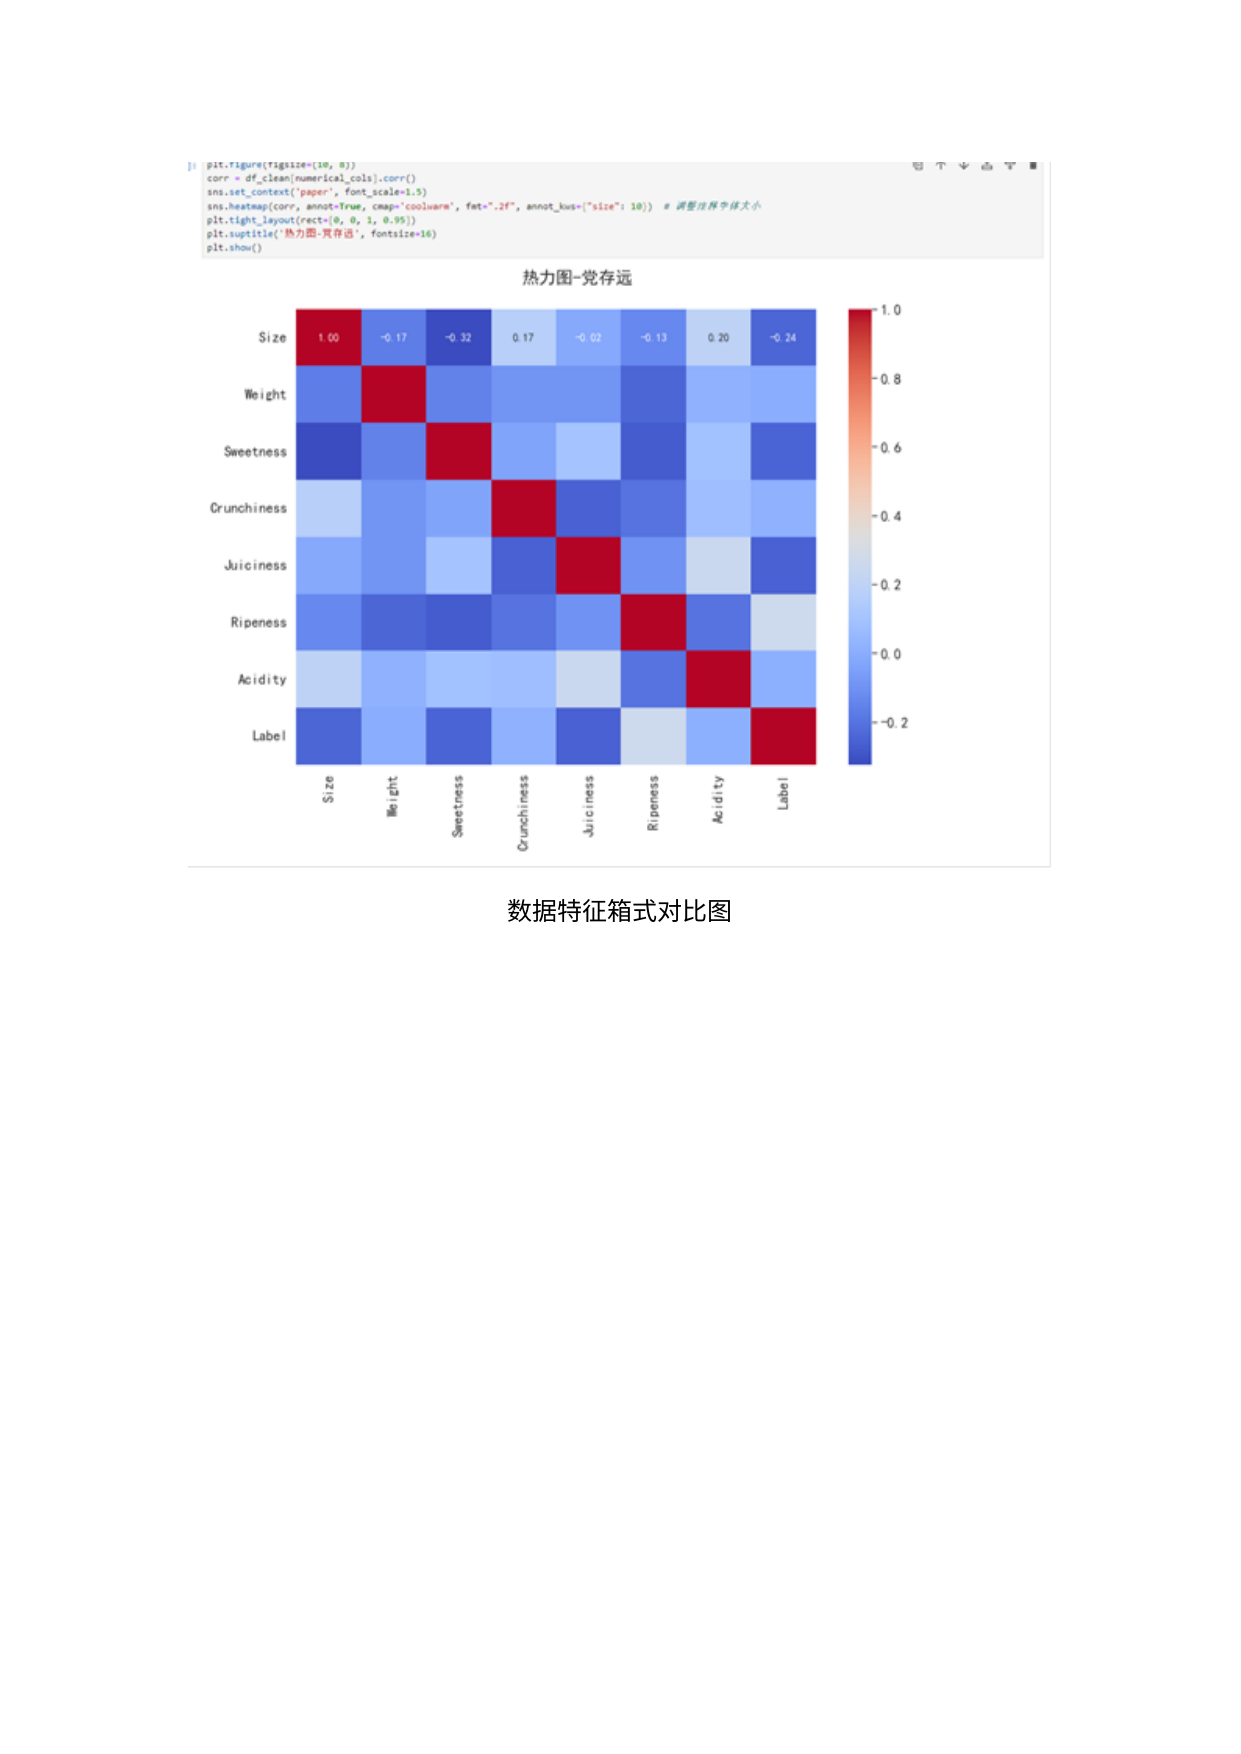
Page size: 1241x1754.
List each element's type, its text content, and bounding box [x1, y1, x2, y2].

text 数据特征箱式对比图 [187, 877, 1053, 942]
picture [187, 162, 1052, 869]
